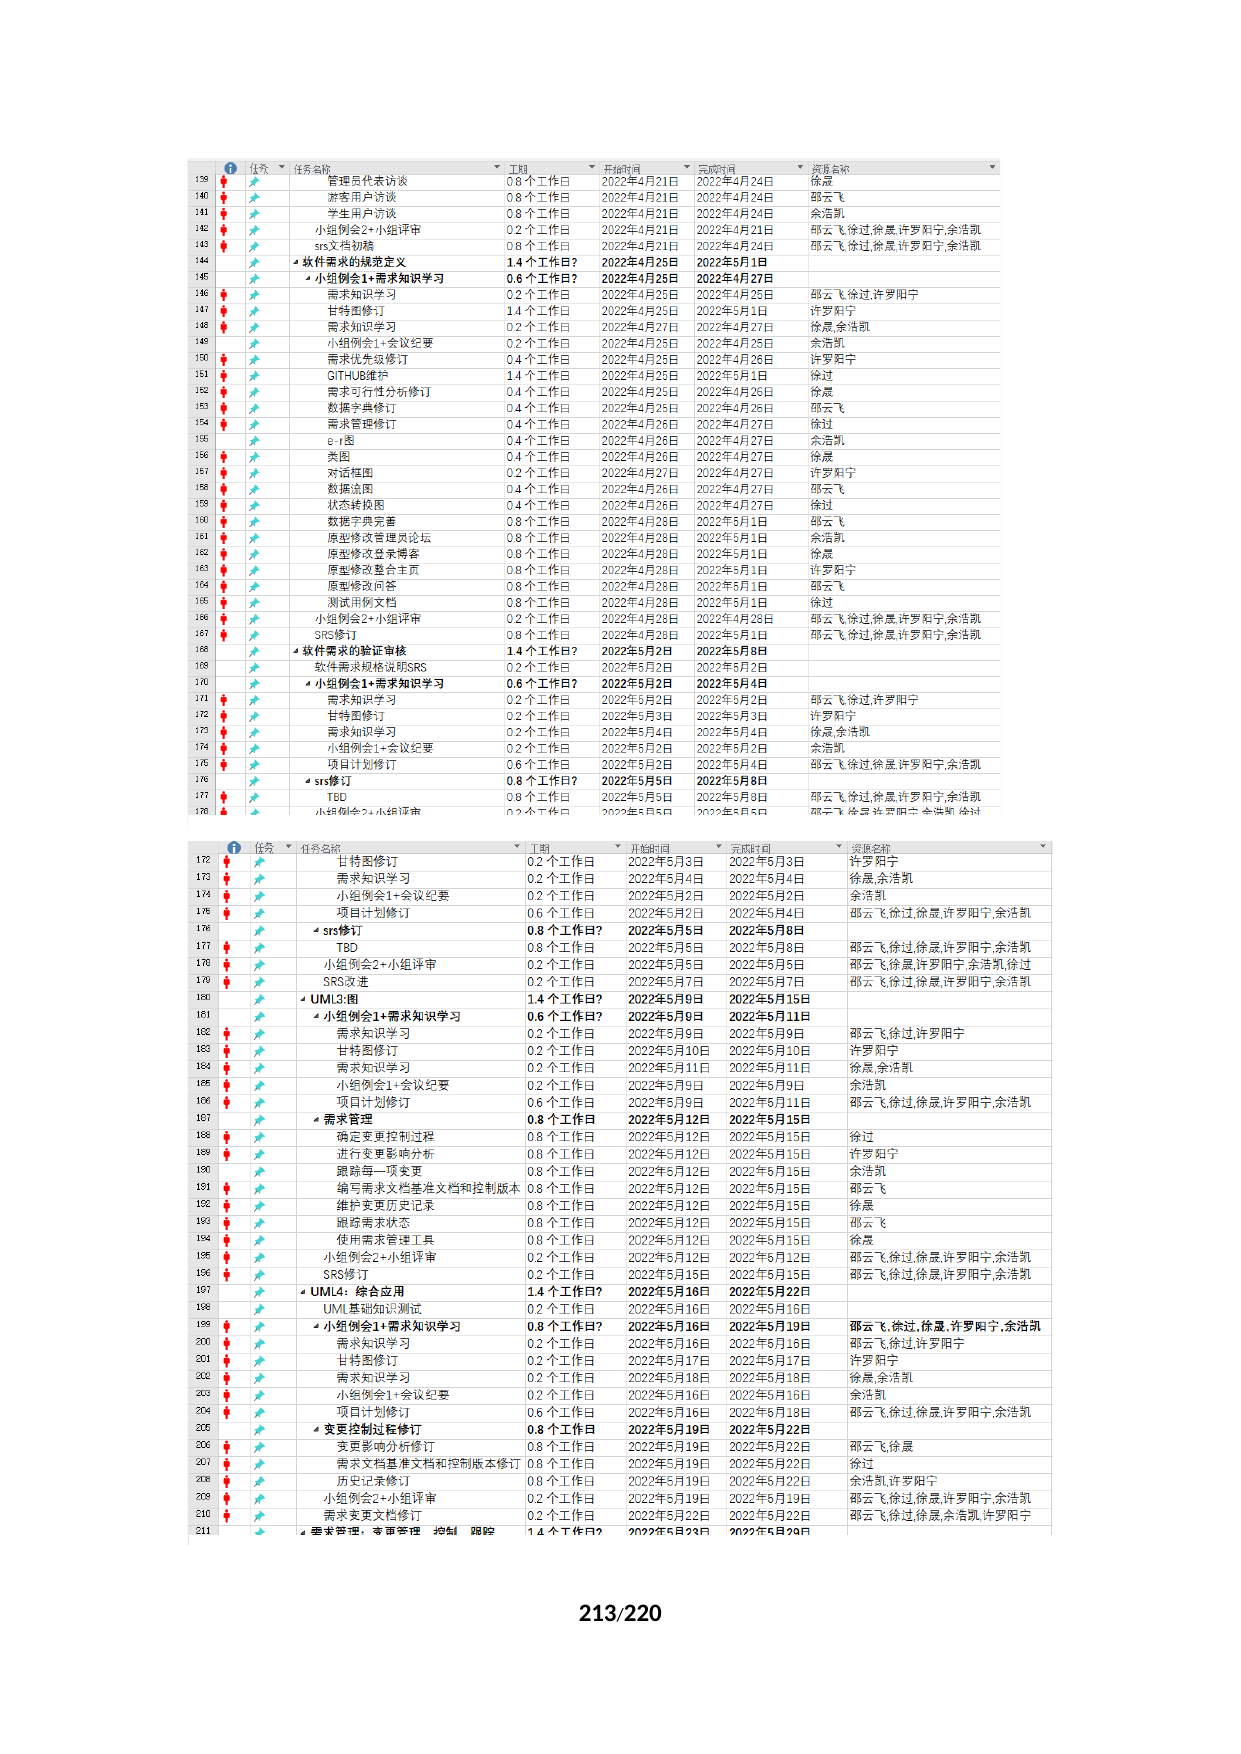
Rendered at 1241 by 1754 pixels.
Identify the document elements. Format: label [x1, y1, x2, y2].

picture [187, 158, 1001, 827]
picture [187, 841, 1053, 1545]
